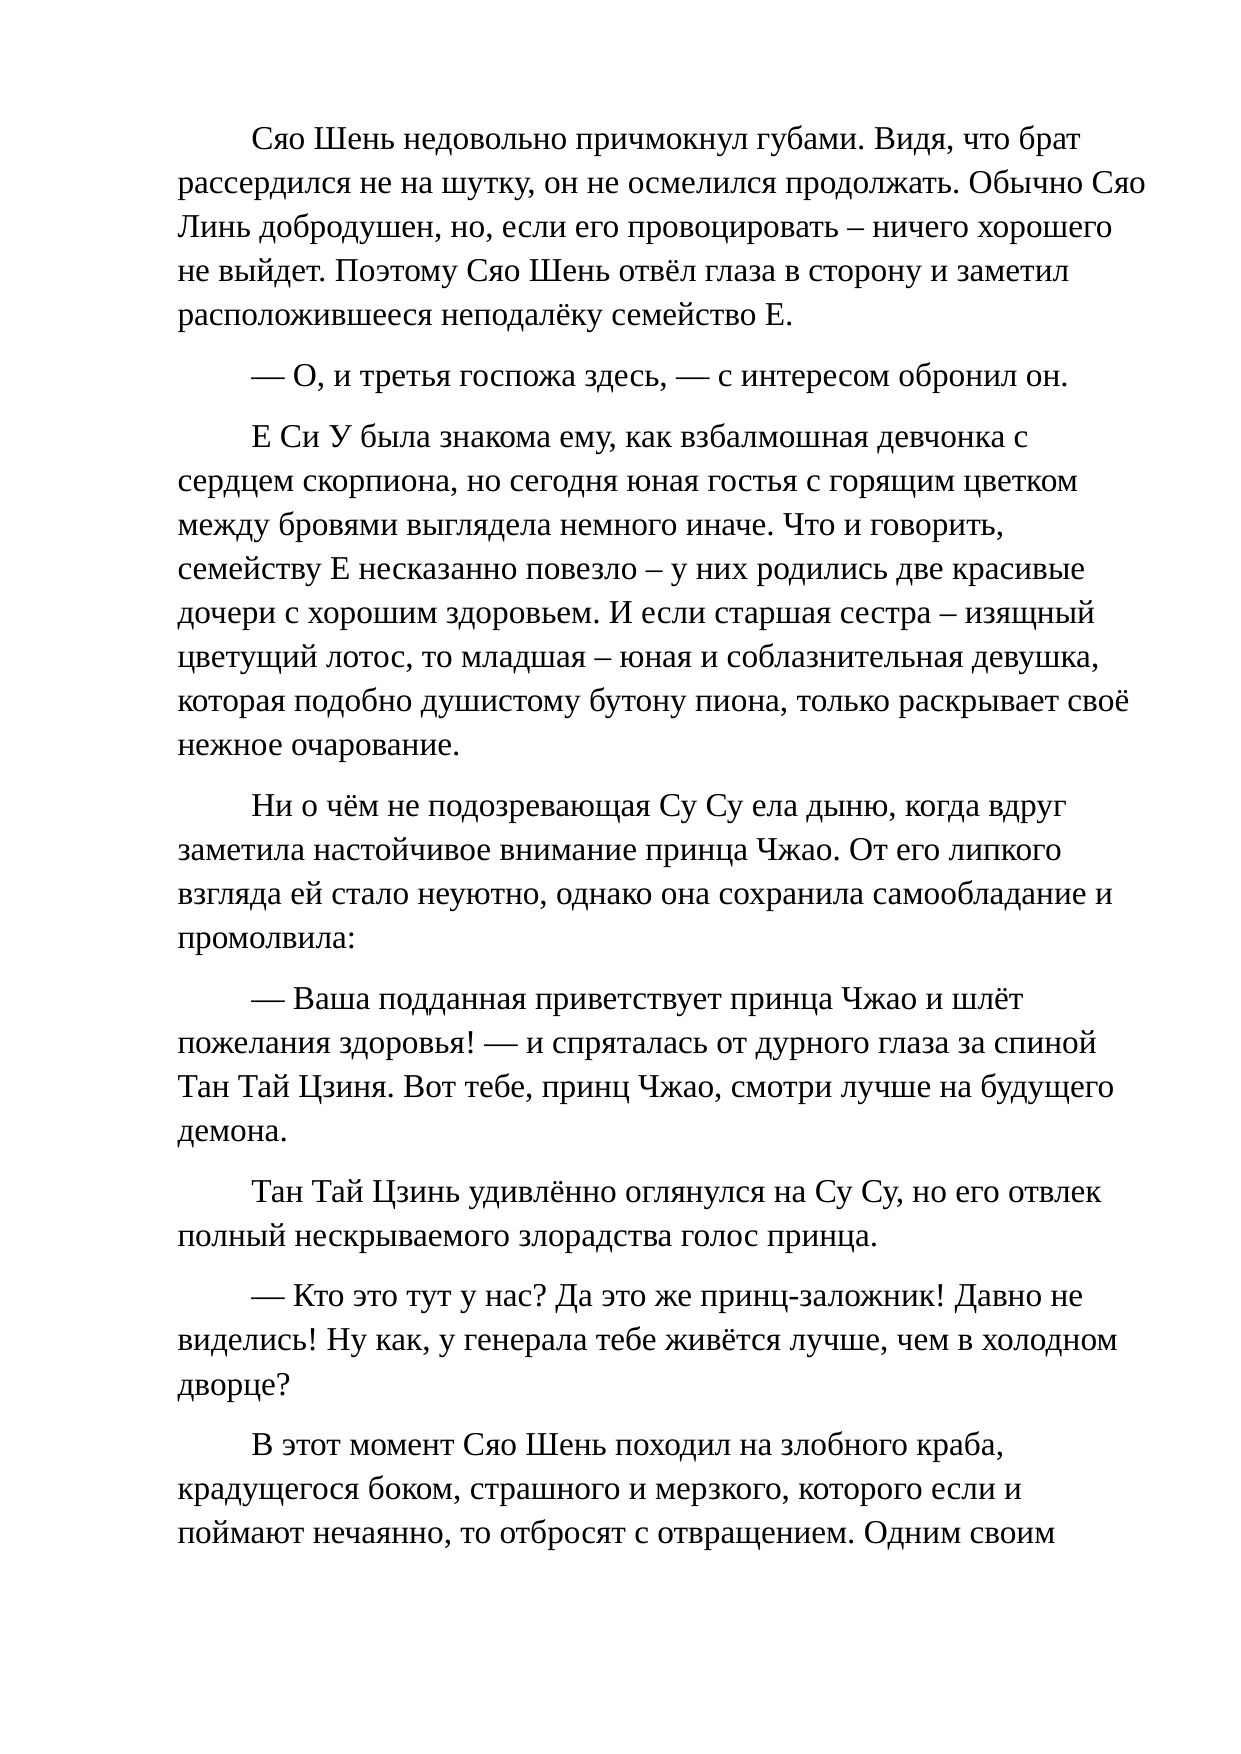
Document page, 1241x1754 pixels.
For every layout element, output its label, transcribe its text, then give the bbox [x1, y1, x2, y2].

text Ни о чём не подозревающая Су Су ела дыню, когда вдруг заметила настойчивое внимание принца Чжао. От его липкого взгляда ей стало неуютно, однако она сохранила самообладание и промолвила: [177, 785, 1152, 956]
text — О, и третья госпожа здесь, — с интересом обронил он. [177, 355, 1152, 393]
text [177, 1424, 1152, 1551]
text — Кто это тут у нас? Да это же принц-заложник! Давно не виделись! Ну как, у генерала тебе живётся лучше, чем в холодном дворце? [177, 1276, 1152, 1402]
text Сяо Шень недовольно причмокнул губами. Видя, что брат рассердился не на шутку, он не осмелился продолжать. Обычно Сяо Линь добродушен, но, если его провоцировать – ничего хорошего не выйдет. Поэтому Сяо Шень отвёл глаза в сторону и заметил расположившееся неподалёку семейство Е. [177, 118, 1152, 333]
text Е Си У была знакома ему, как взбалмошная девчонка с сердцем скорпиона, но сегодня юная гостья с горящим цветком между бровями выглядела немного иначе. Что и говорить, семейству Е несказанно повезло – у них родились две красивые дочери с хорошим здоровьем. И если старшая сестра – изящный цветущий лотос, то младшая – юная и соблазнительная девушка, которая подобно душистому бутону пиона, только раскрывает своё нежное очарование. [177, 416, 1152, 763]
text Тан Тай Цзинь удивлённо оглянулся на Су Су, но его отвлек полный нескрываемого злорадства голос принца. [177, 1171, 1152, 1253]
text — Ваша подданная приветствует принца Чжао и шлёт пожелания здоровья! — и спряталась от дурного глаза за спиной Тан Тай Цзиня. Вот тебе, принц Чжао, смотри лучше на будущего демона. [177, 978, 1152, 1148]
